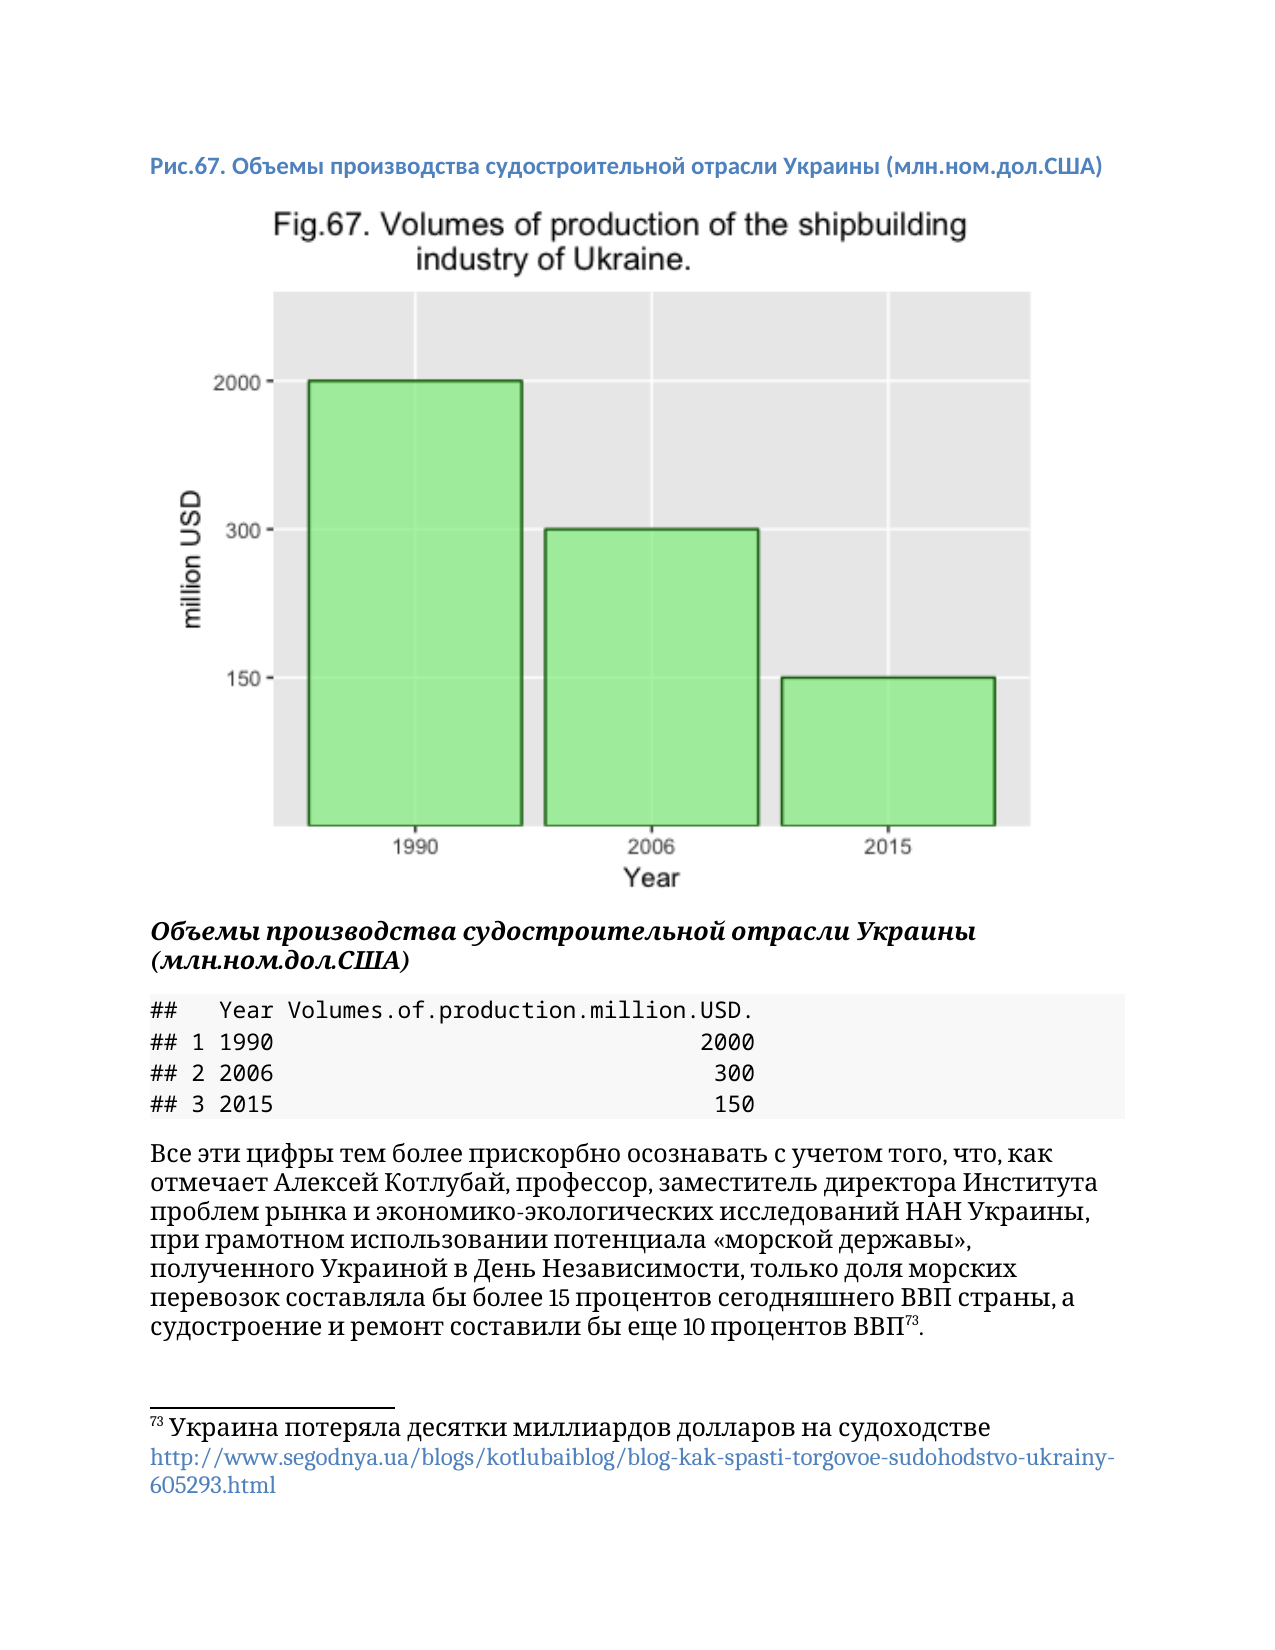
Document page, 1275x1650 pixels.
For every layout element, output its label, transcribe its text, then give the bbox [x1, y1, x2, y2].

text Объемы производства судостроительной отрасли Украины (млн.ном.дол.США) [150, 918, 1125, 976]
picture [168, 199, 1044, 900]
text Все эти цифры тем более прискорбно осознавать с учетом того, что, как отмечает Алексей Котлубай, профессор, заместитель директора Института проблем рынка и экономико-экологических исследований НАН Украины, при грамотном использовании потенциала «морской державы», полученного Украиной в День Независимости, только доля морских перевозок составляла бы более 15 процентов сегодняшнего ВВП страны, а судостроение и ремонт составили бы еще 10 процентов ВВП. [150, 1140, 1125, 1341]
text ## Year Volumes.of.production.million.USD. ## 1 1990 2000 ## 2 2006 300 ## 3 2015 150 [150, 994, 1125, 1119]
subtitle Рис.67. Объемы производства судостроительной отрасли Украины (млн.ном.дол.США) [150, 150, 1125, 181]
